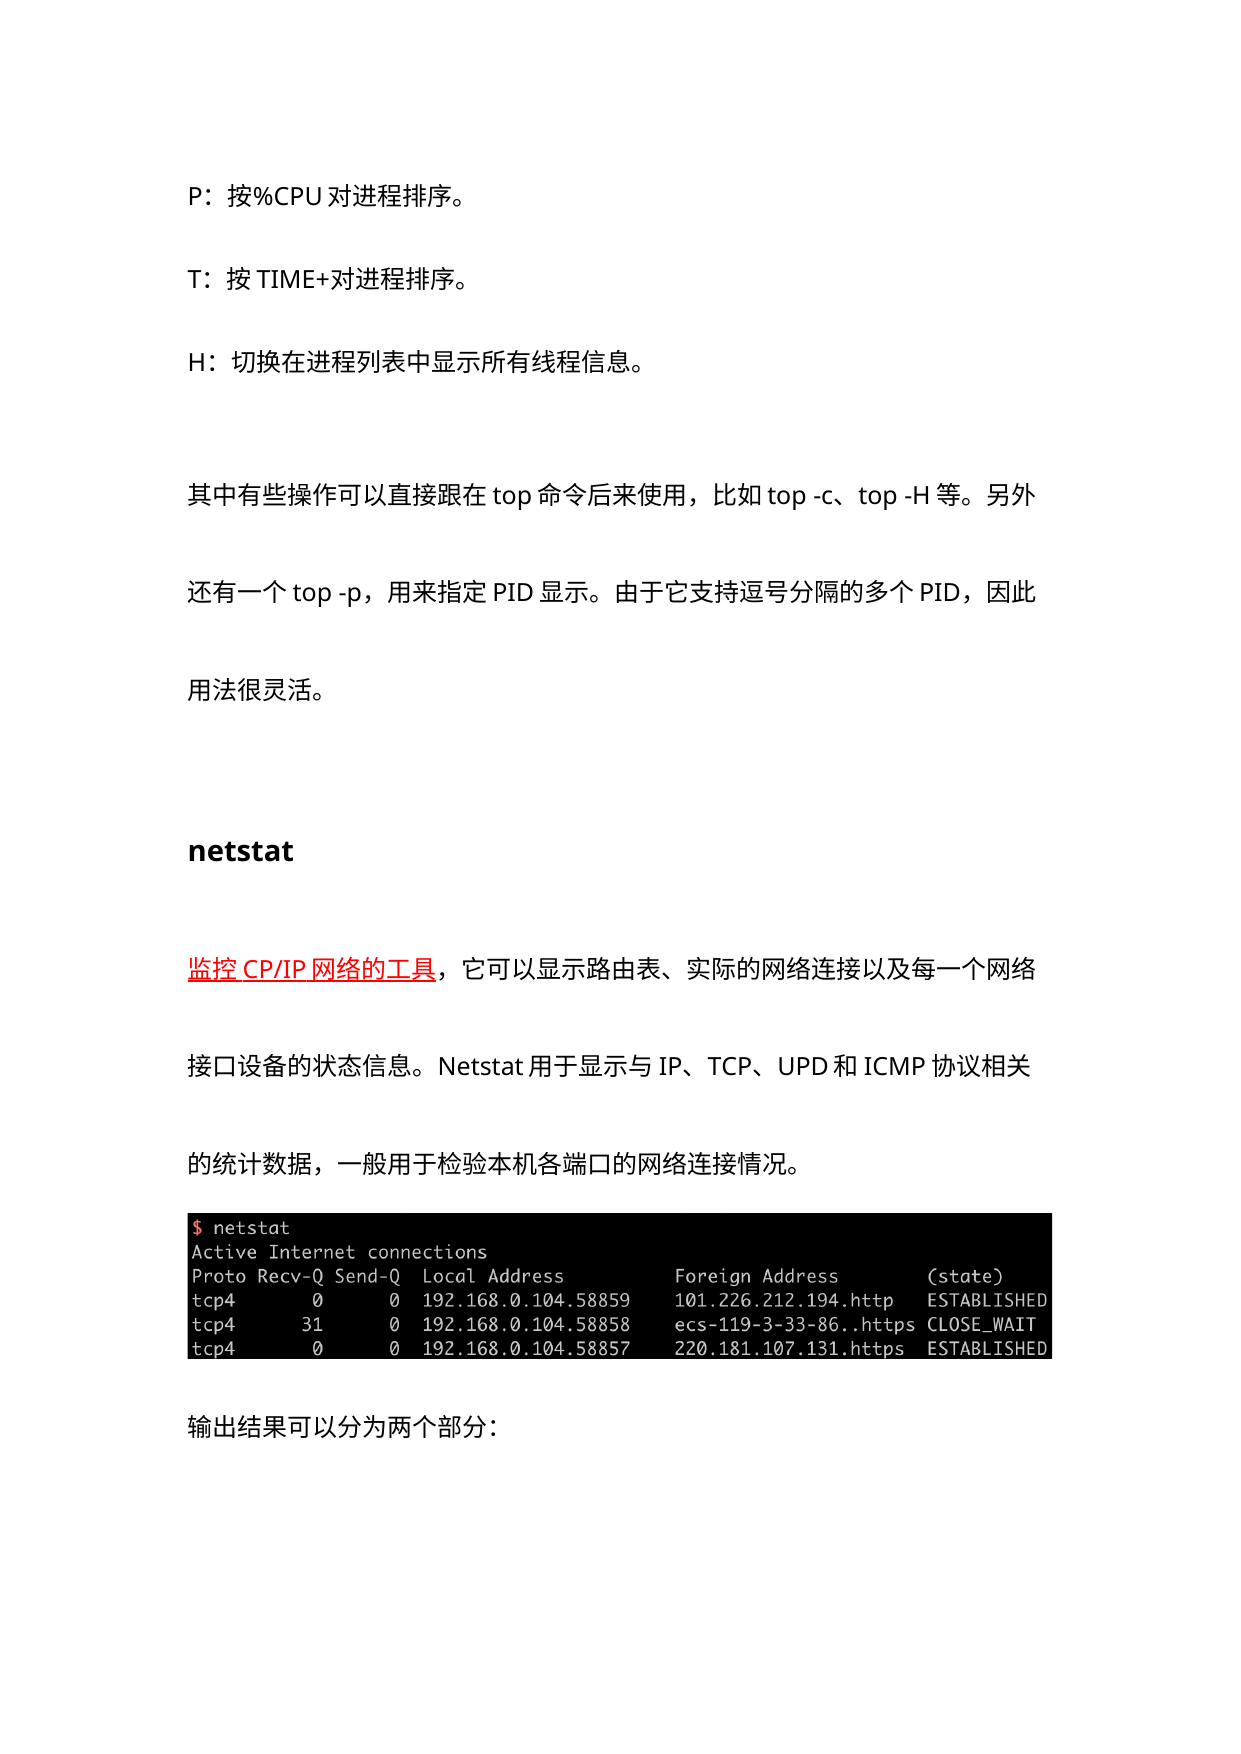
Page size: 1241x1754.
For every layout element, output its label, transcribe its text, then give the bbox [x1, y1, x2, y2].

text T：按TIME+对进程排序。 [187, 245, 1053, 310]
text 其中有些操作可以直接跟在top命令后来使用，比如top -c、top -H等。另外还有一个top -p，用来指定PID显示。由于它支持逗号分隔的多个PID，因此用法很灵活。 [187, 461, 1053, 721]
text H：切换在进程列表中显示所有线程信息。 [187, 328, 1053, 393]
subtitle netstat [187, 818, 1053, 883]
text 监控CP/IP网络的工具，它可以显示路由表、实际的网络连接以及每一个网络接口设备的状态信息。Netstat用于显示与IP、TCP、UPD和ICMP协议相关的统计数据，一般用于检验本机各端口的网络连接情况。 [187, 935, 1053, 1195]
text 输出结果可以分为两个部分： [187, 1393, 1053, 1458]
picture [187, 1213, 1053, 1359]
text P：按%CPU对进程排序。 [187, 162, 1053, 227]
